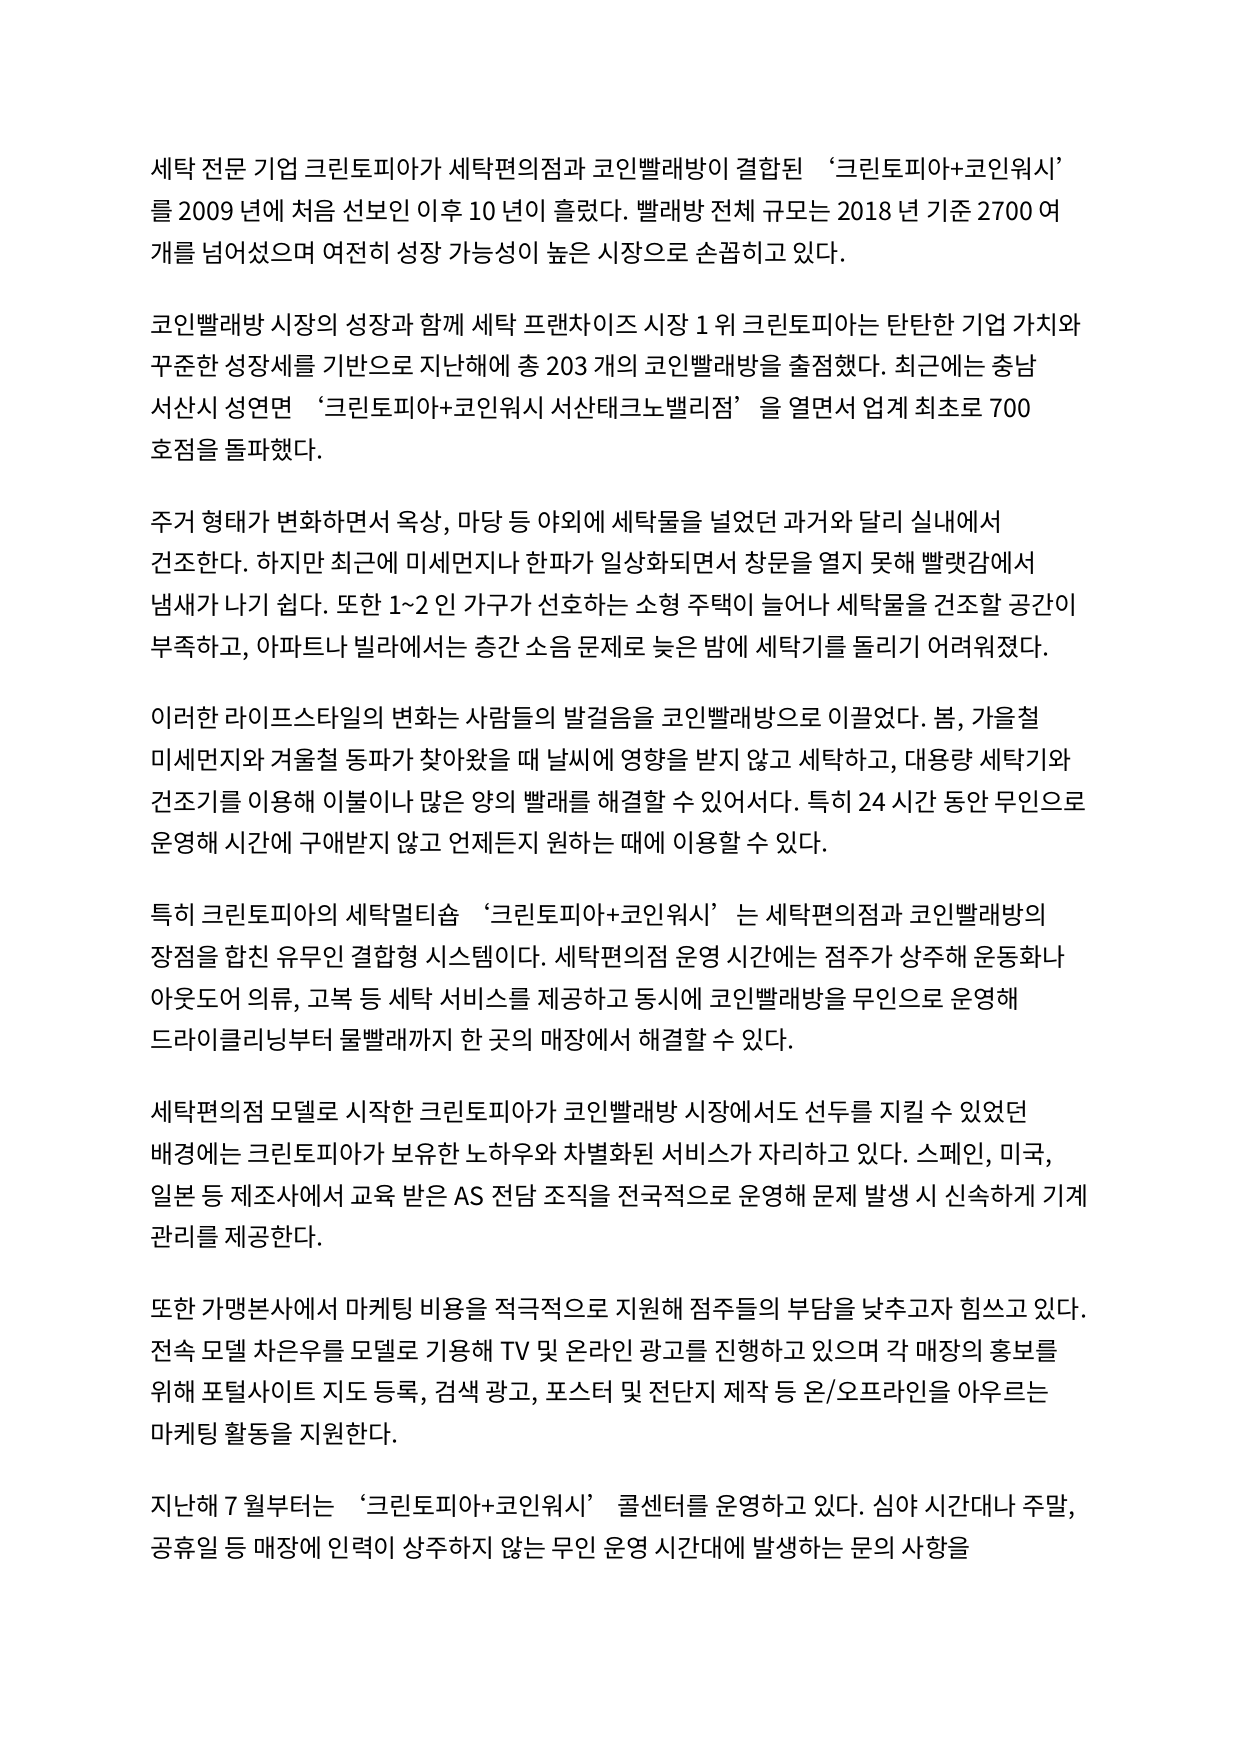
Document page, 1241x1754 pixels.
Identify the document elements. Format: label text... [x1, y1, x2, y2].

text 주거 형태가 변화하면서 옥상, 마당 등 야외에 세탁물을 널었던 과거와 달리 실내에서 건조한다. 하지만 최근에 미세먼지나 한파가 일상화되면서 창문을 열지 못해 빨랫감에서 냄새가 나기 쉽다. 또한 1~2인 가구가 선호하는 소형 주택이 늘어나 세탁물을 건조할 공간이 부족하고, 아파트나 빌라에서는 층간 소음 문제로 늦은 밤에 세탁기를 돌리기 어려워졌다. [150, 502, 1090, 663]
text 또한 가맹본사에서 마케팅 비용을 적극적으로 지원해 점주들의 부담을 낮추고자 힘쓰고 있다. 전속 모델 차은우를 모델로 기용해 TV 및 온라인 광고를 진행하고 있으며 각 매장의 홍보를 위해 포털사이트 지도 등록, 검색 광고, 포스터 및 전단지 제작 등 온/오프라인을 아우르는 마케팅 활동을 지원한다. [150, 1289, 1090, 1451]
text 코인빨래방 시장의 성장과 함께 세탁 프랜차이즈 시장 1위 크린토피아는 탄탄한 기업 가치와 꾸준한 성장세를 기반으로 지난해에 총 203개의 코인빨래방을 출점했다. 최근에는 충남 서산시 성연면 ‘크린토피아+코인워시 서산태크노밸리점’을 열면서 업계 최초로 700호점을 돌파했다. [150, 305, 1090, 466]
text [150, 1486, 1090, 1564]
text 세탁편의점 모델로 시작한 크린토피아가 코인빨래방 시장에서도 선두를 지킬 수 있었던 배경에는 크린토피아가 보유한 노하우와 차별화된 서비스가 자리하고 있다. 스페인, 미국, 일본 등 제조사에서 교육 받은 AS 전담 조직을 전국적으로 운영해 문제 발생 시 신속하게 기계 관리를 제공한다. [150, 1093, 1090, 1254]
text 특히 크린토피아의 세탁멀티숍 ‘크린토피아+코인워시’는 세탁편의점과 코인빨래방의 장점을 합친 유무인 결합형 시스템이다. 세탁편의점 운영 시간에는 점주가 상주해 운동화나 아웃도어 의류, 고복 등 세탁 서비스를 제공하고 동시에 코인빨래방을 무인으로 운영해 드라이클리닝부터 물빨래까지 한 곳의 매장에서 해결할 수 있다. [150, 896, 1090, 1057]
text 이러한 라이프스타일의 변화는 사람들의 발걸음을 코인빨래방으로 이끌었다. 봄, 가을철 미세먼지와 겨울철 동파가 찾아왔을 때 날씨에 영향을 받지 않고 세탁하고, 대용량 세탁기와 건조기를 이용해 이불이나 많은 양의 빨래를 해결할 수 있어서다. 특히 24시간 동안 무인으로 운영해 시간에 구애받지 않고 언제든지 원하는 때에 이용할 수 있다. [150, 699, 1090, 860]
text 세탁 전문 기업 크린토피아가 세탁편의점과 코인빨래방이 결합된 ‘크린토피아+코인워시’를 2009년에 처음 선보인 이후 10년이 흘렀다. 빨래방 전체 규모는 2018년 기준 2700여 개를 넘어섰으며 여전히 성장 가능성이 높은 시장으로 손꼽히고 있다. [150, 150, 1090, 269]
